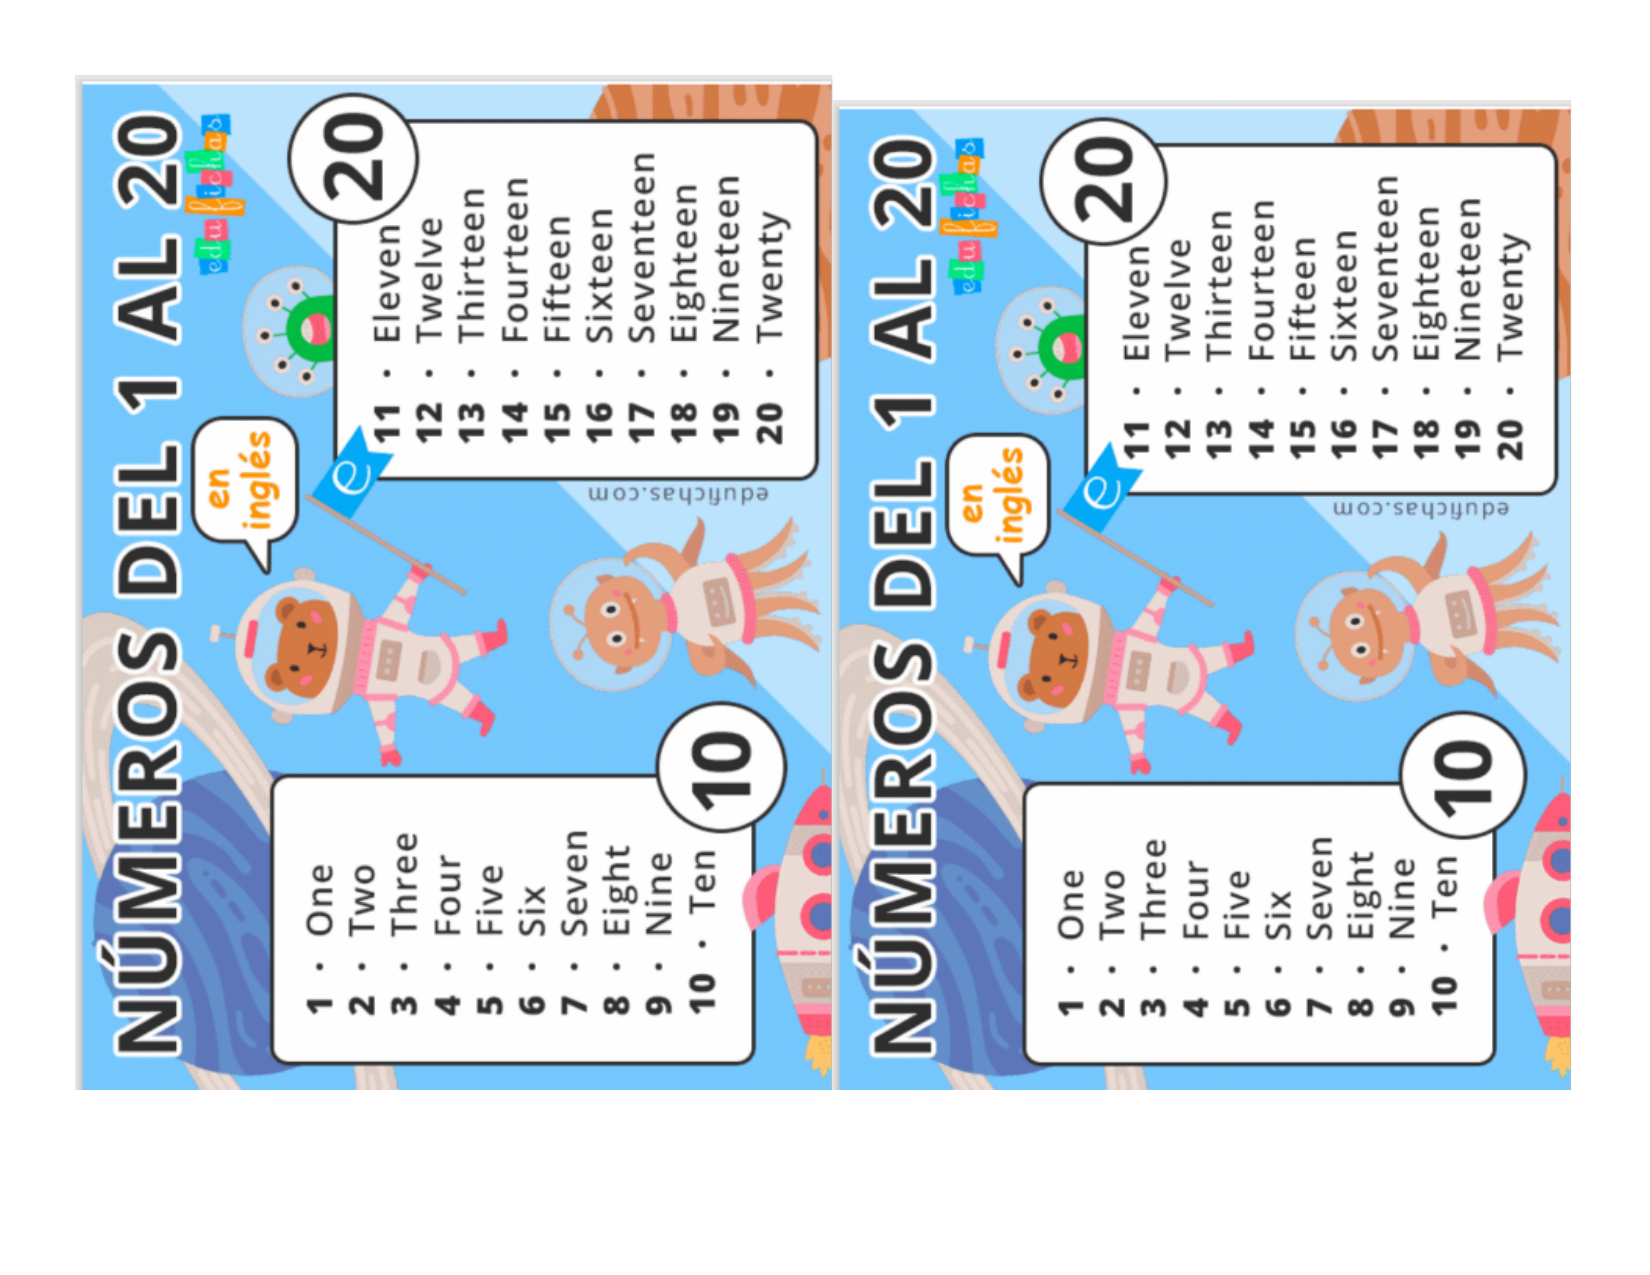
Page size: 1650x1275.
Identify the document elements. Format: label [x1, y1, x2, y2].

picture [75, 75, 1572, 1090]
